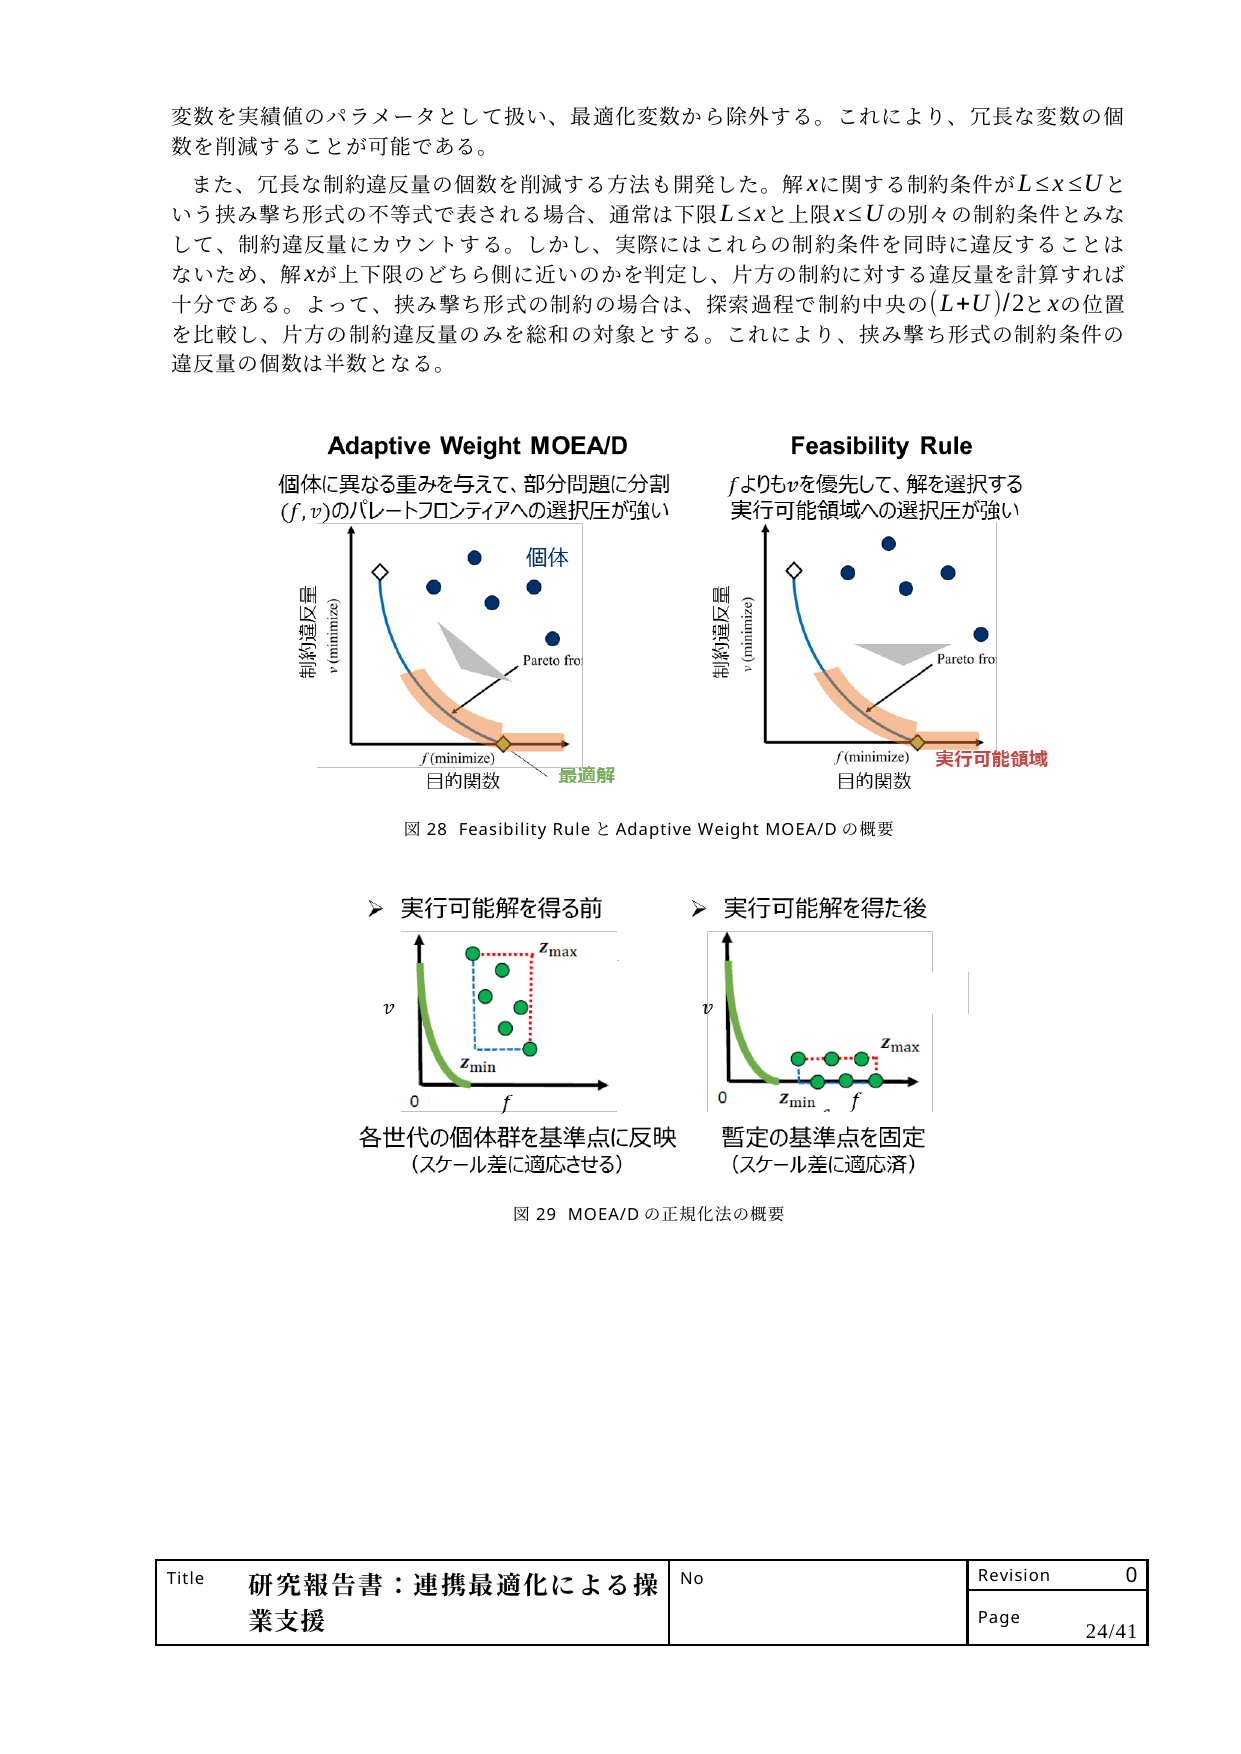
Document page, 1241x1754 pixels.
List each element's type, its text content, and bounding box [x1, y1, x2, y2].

picture [248, 422, 1071, 803]
text また、冗長な制約違反量の個数を削減する方法も開発した。解に関する制約条件がという挟み撃ち形式の不等式で表される場合、通常は下限と上限の別々の制約条件とみなして、制約違反量にカウントする。しかし、実際にはこれらの制約条件を同時に違反することはないため、解が上下限のどちら側に近いのかを判定し、片方の制約に対する違反量を計算すれば十分である。よって、挟み撃ち形式の制約の場合は、探索過程で制約中央のとの位置を比較し、片方の制約違反量のみを総和の対象とする。これにより、挟み撃ち形式の制約条件の違反量の個数は半数となる。 [171, 168, 1126, 378]
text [171, 100, 1126, 160]
picture [341, 885, 978, 1189]
